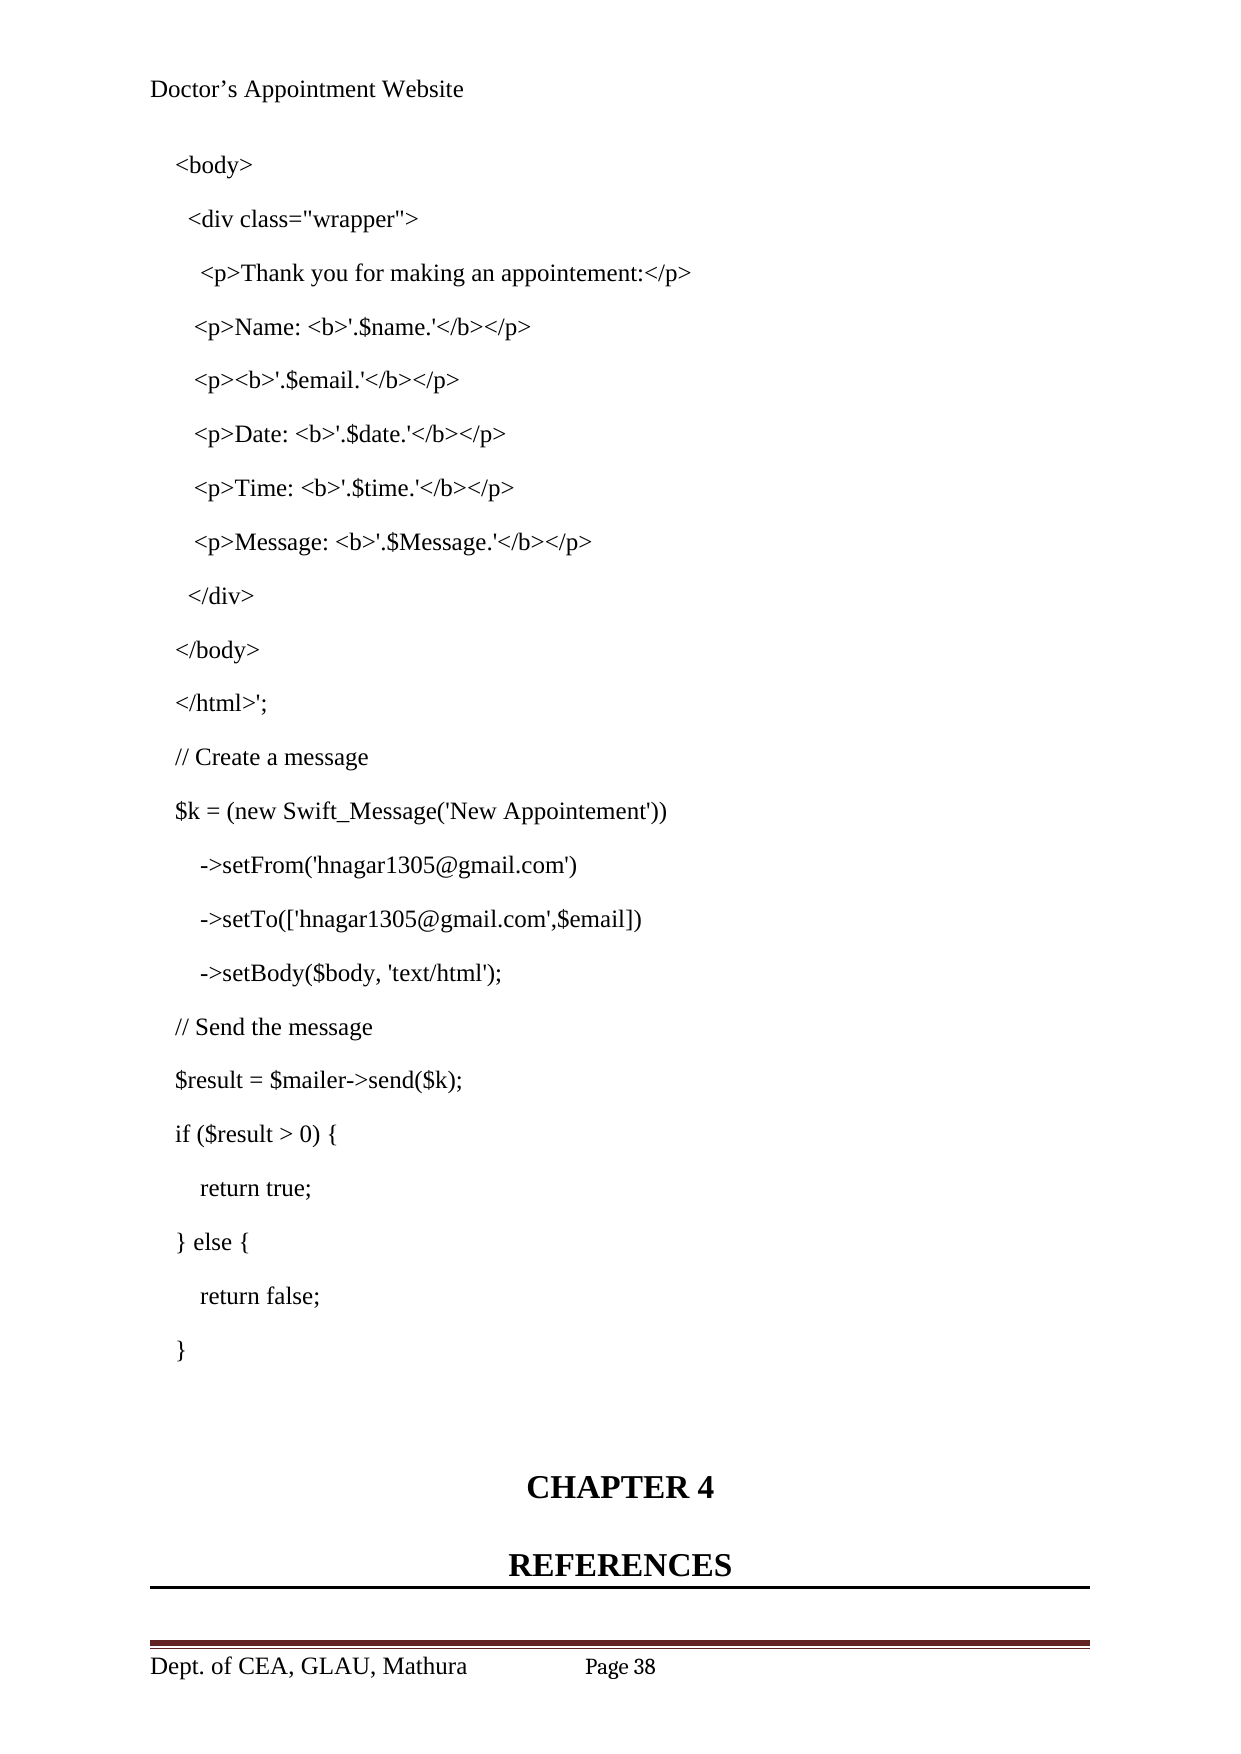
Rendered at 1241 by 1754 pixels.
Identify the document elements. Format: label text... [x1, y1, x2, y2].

text } else { [150, 1227, 1090, 1256]
text REFERENCES [150, 1545, 1090, 1586]
text <p>Time: <b>'.$time.'</b></p> [150, 473, 1090, 502]
text ->setFrom('hnagar1305@gmail.com') [150, 850, 1090, 879]
text <p><b>'.$email.'</b></p> [150, 365, 1090, 394]
text </html>'; [150, 688, 1090, 717]
text } [150, 1335, 1090, 1363]
text $result = $mailer->send($k); [150, 1066, 1090, 1094]
text <p>Date: <b>'.$date.'</b></p> [150, 419, 1090, 448]
text <body> [150, 150, 1090, 179]
text // Send the message [150, 1012, 1090, 1040]
text </body> [150, 635, 1090, 663]
text <div class="wrapper"> [150, 204, 1090, 233]
text // Create a message [150, 742, 1090, 771]
text <p>Thank you for making an appointement:</p> [150, 258, 1090, 286]
text return false; [150, 1281, 1090, 1310]
text ->setBody($body, 'text/html'); [150, 958, 1090, 987]
text return true; [150, 1173, 1090, 1202]
text <p>Name: <b>'.$name.'</b></p> [150, 312, 1090, 340]
text </div> [150, 581, 1090, 609]
text $k = (new Swift_Message('New Appointement')) [150, 796, 1090, 825]
text CHAPTER 4 [150, 1467, 1090, 1505]
text ->setTo(['hnagar1305@gmail.com',$email]) [150, 904, 1090, 933]
text if ($result > 0) { [150, 1119, 1090, 1148]
text <p>Message: <b>'.$Message.'</b></p> [150, 527, 1090, 556]
